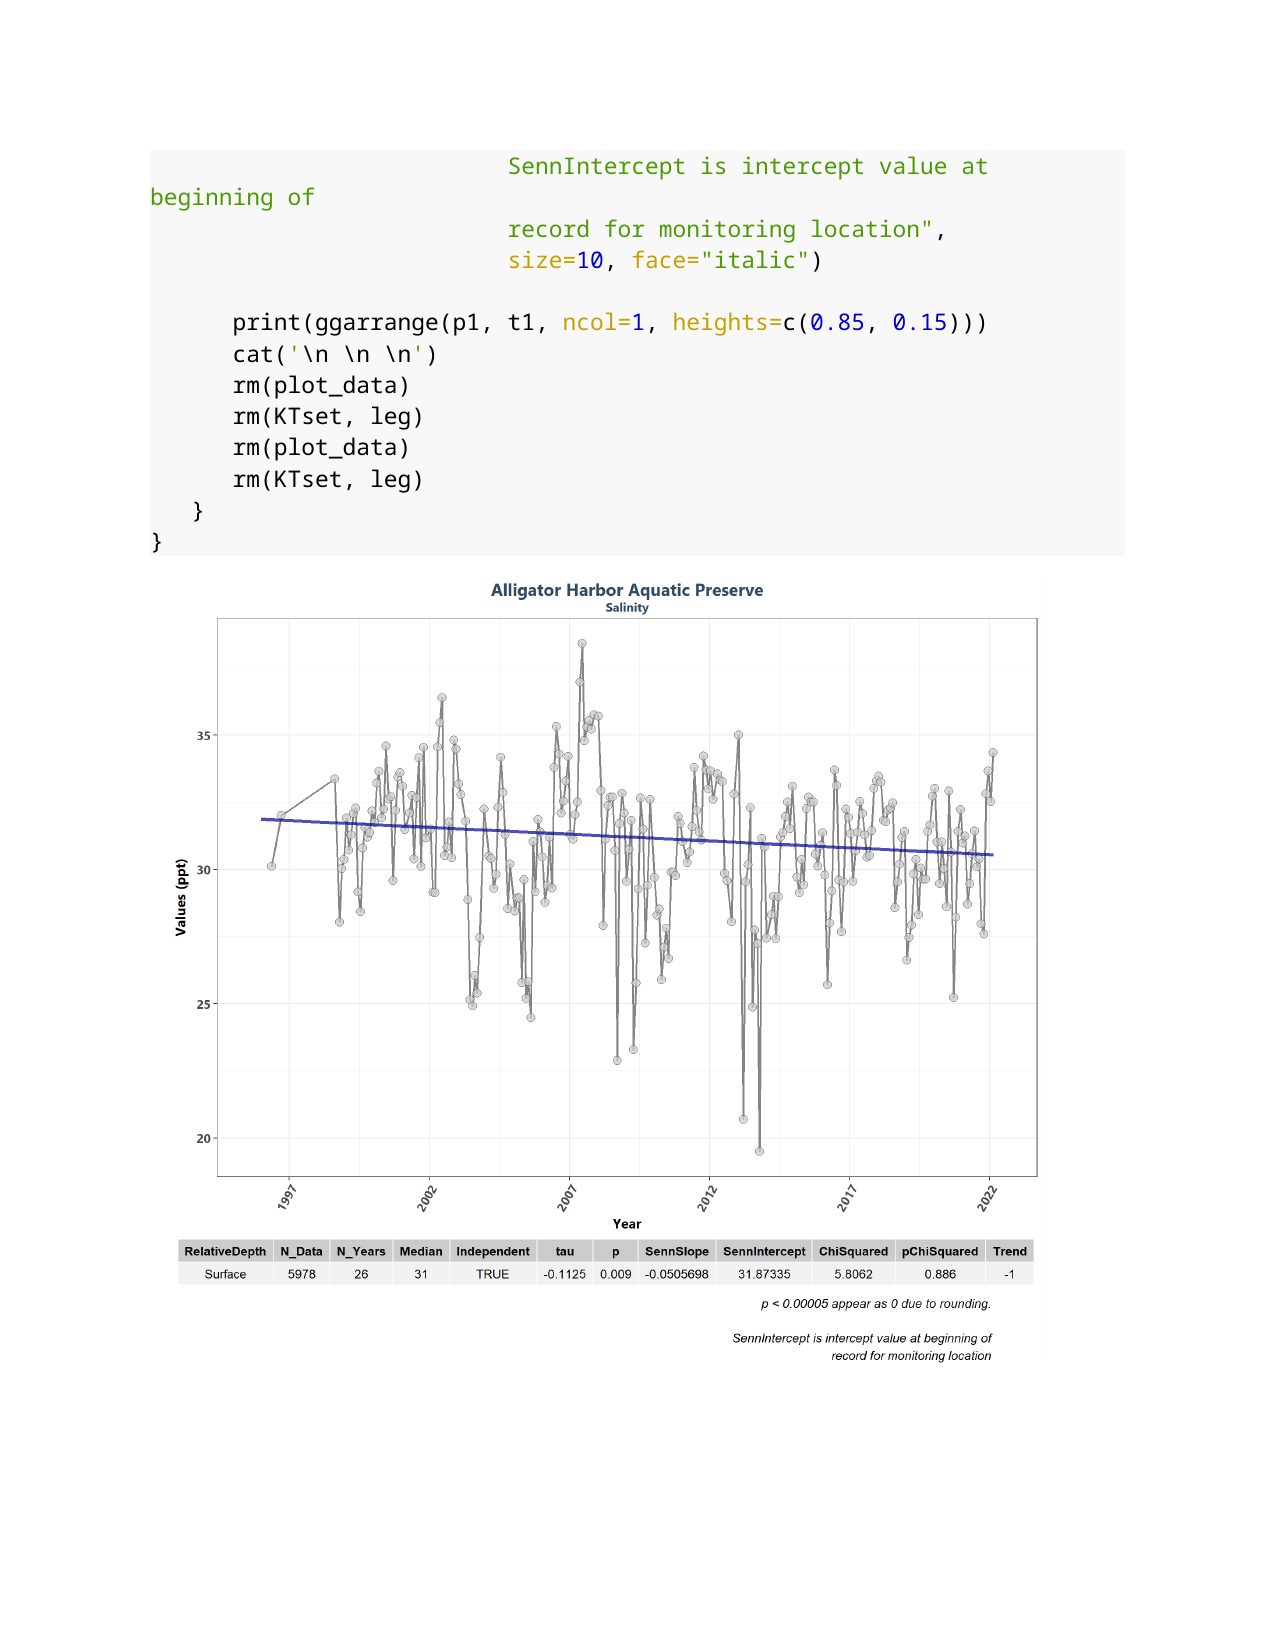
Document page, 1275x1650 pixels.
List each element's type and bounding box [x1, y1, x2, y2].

picture [168, 577, 1044, 1365]
text [150, 150, 1125, 556]
